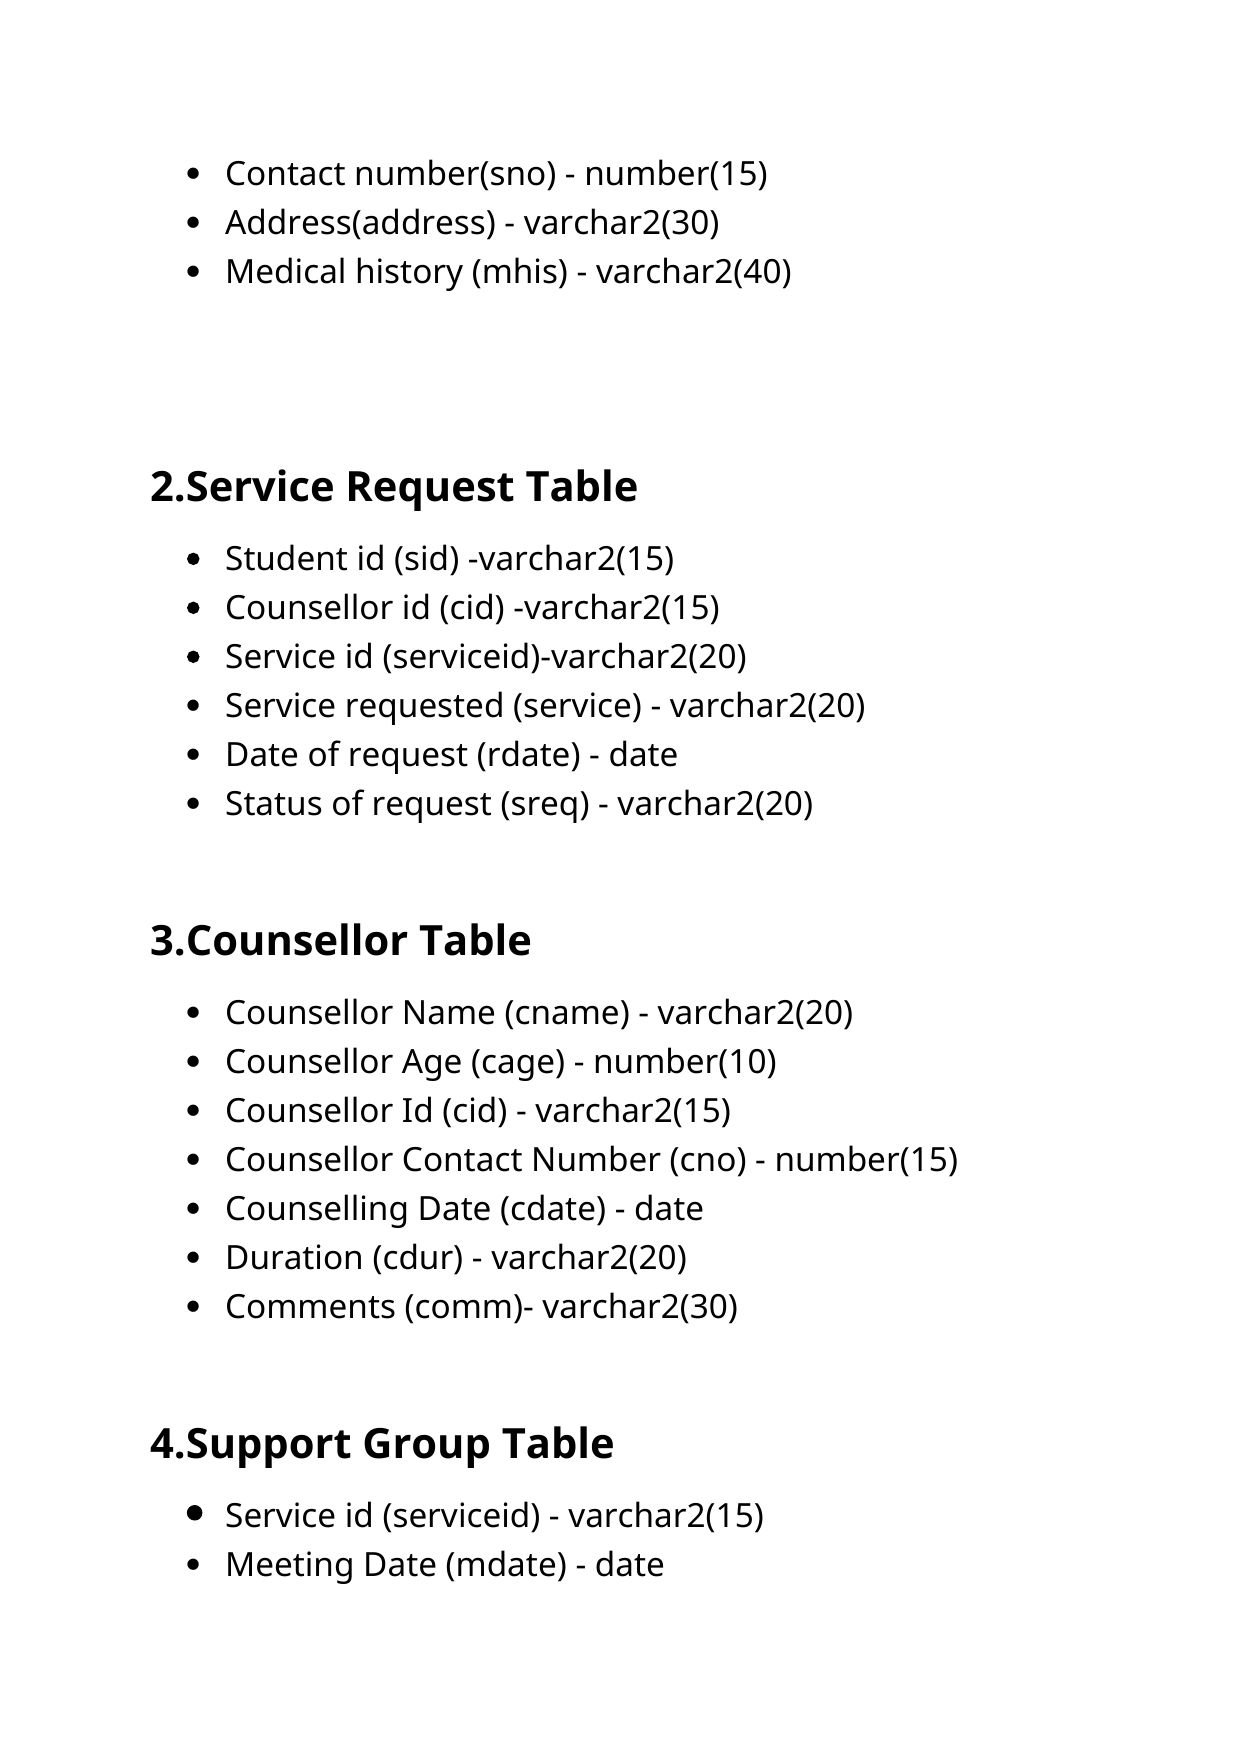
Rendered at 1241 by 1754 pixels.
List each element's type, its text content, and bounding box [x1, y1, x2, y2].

list Service requested (service) - varchar2(20) [187, 682, 1090, 727]
list Status of request (sreq) - varchar2(20) [187, 780, 1090, 825]
list Service id (serviceid) - varchar2(15) [187, 1492, 1090, 1537]
text 2.Service Request Table [150, 457, 1090, 514]
list Medical history (mhis) - varchar2(40) [187, 248, 1090, 293]
list Duration (cdur) - varchar2(20) [187, 1234, 1090, 1279]
list Counsellor Name (cname) - varchar2(20) [187, 989, 1090, 1034]
list Contact number(sno) - number(15) [187, 150, 1090, 195]
list Counsellor Contact Number (cno) - number(15) [187, 1136, 1090, 1181]
list Counsellor Age (cage) - number(10) [187, 1038, 1090, 1083]
list Student id (sid) -varchar2(15) [187, 535, 1090, 580]
list Counsellor Id (cid) - varchar2(15) [187, 1087, 1090, 1132]
list Address(address) - varchar2(30) [187, 199, 1090, 244]
list Counsellor id (cid) -varchar2(15) [187, 584, 1090, 629]
list Date of request (rdate) - date [187, 731, 1090, 776]
text 3.Counsellor Table [150, 911, 1090, 968]
list Meeting Date (mdate) - date [187, 1541, 1090, 1586]
list Service id (serviceid)-varchar2(20) [187, 633, 1090, 678]
list Counselling Date (cdate) - date [187, 1185, 1090, 1230]
list Comments (comm)- varchar2(30) [187, 1283, 1090, 1328]
text 4.Support Group Table [150, 1414, 1090, 1471]
